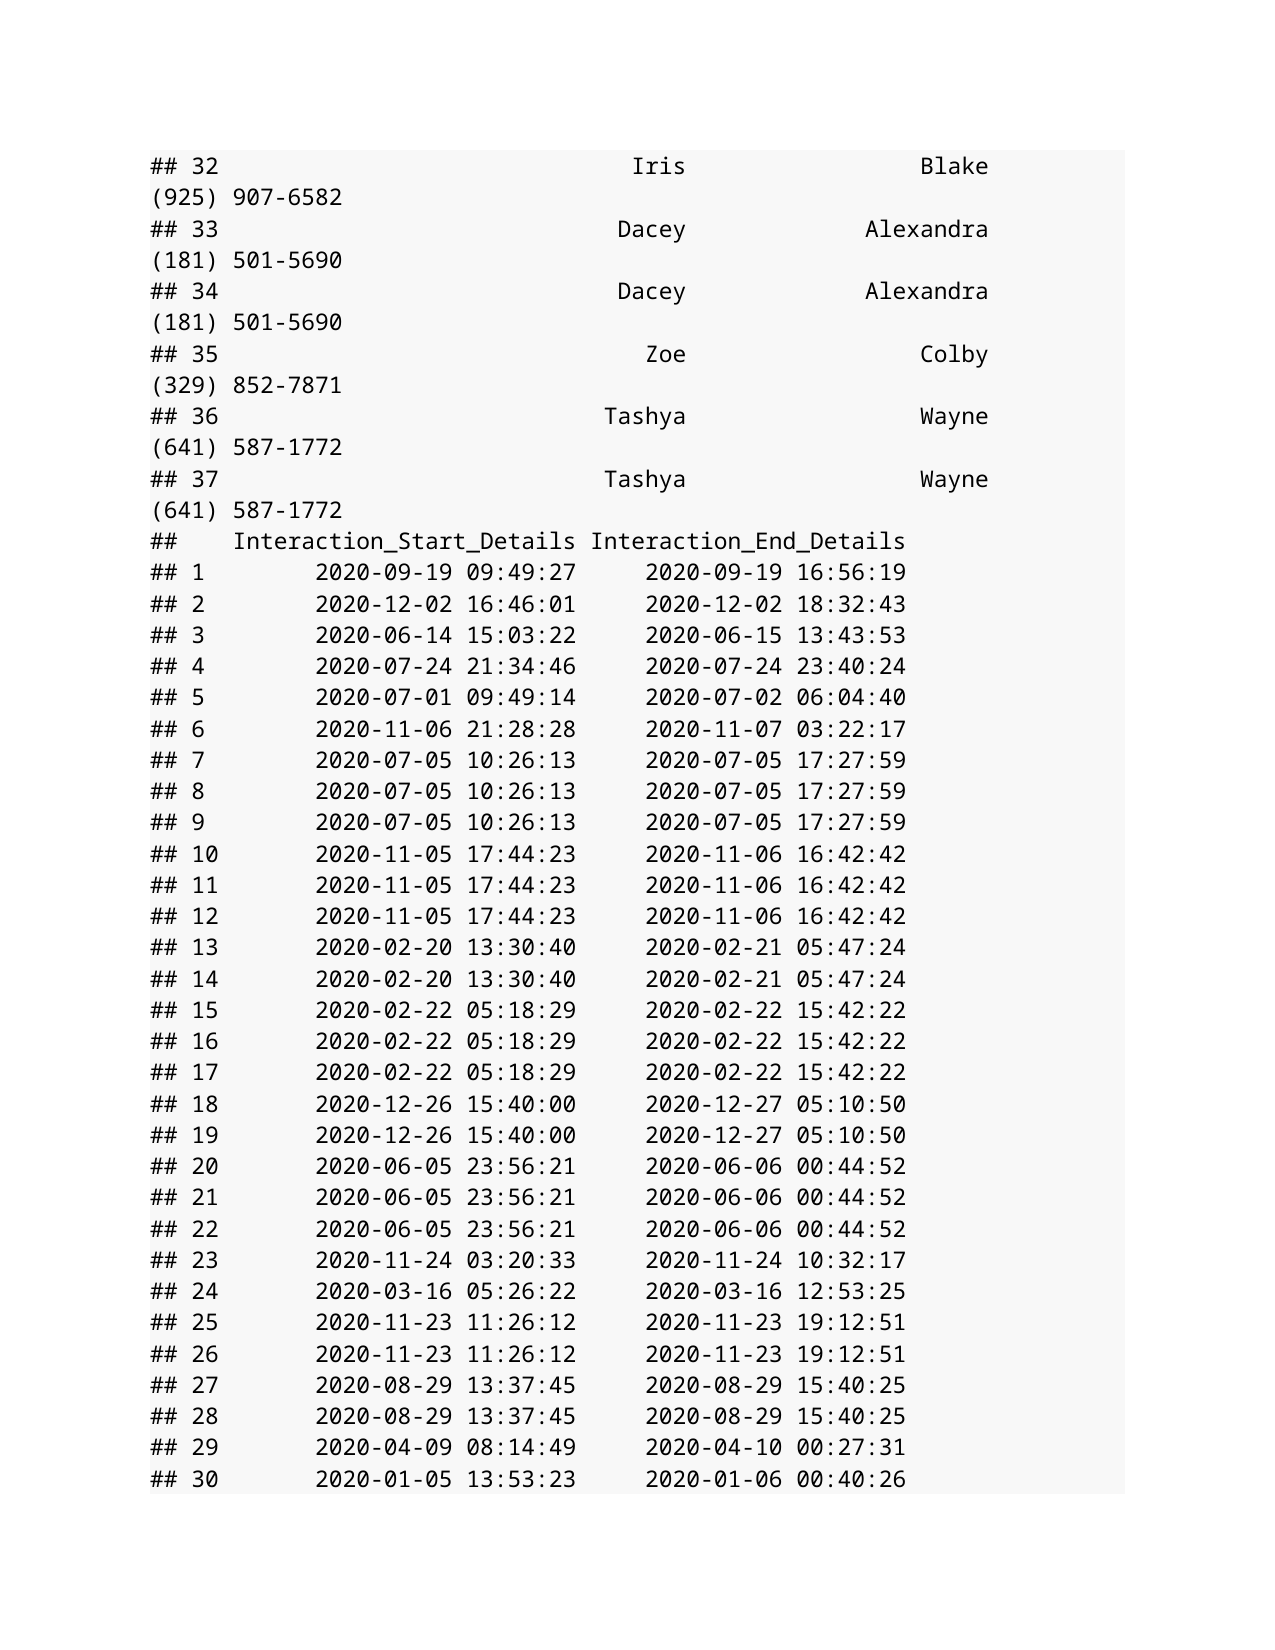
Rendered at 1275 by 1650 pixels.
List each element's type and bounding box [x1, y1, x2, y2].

text [150, 150, 1125, 1494]
